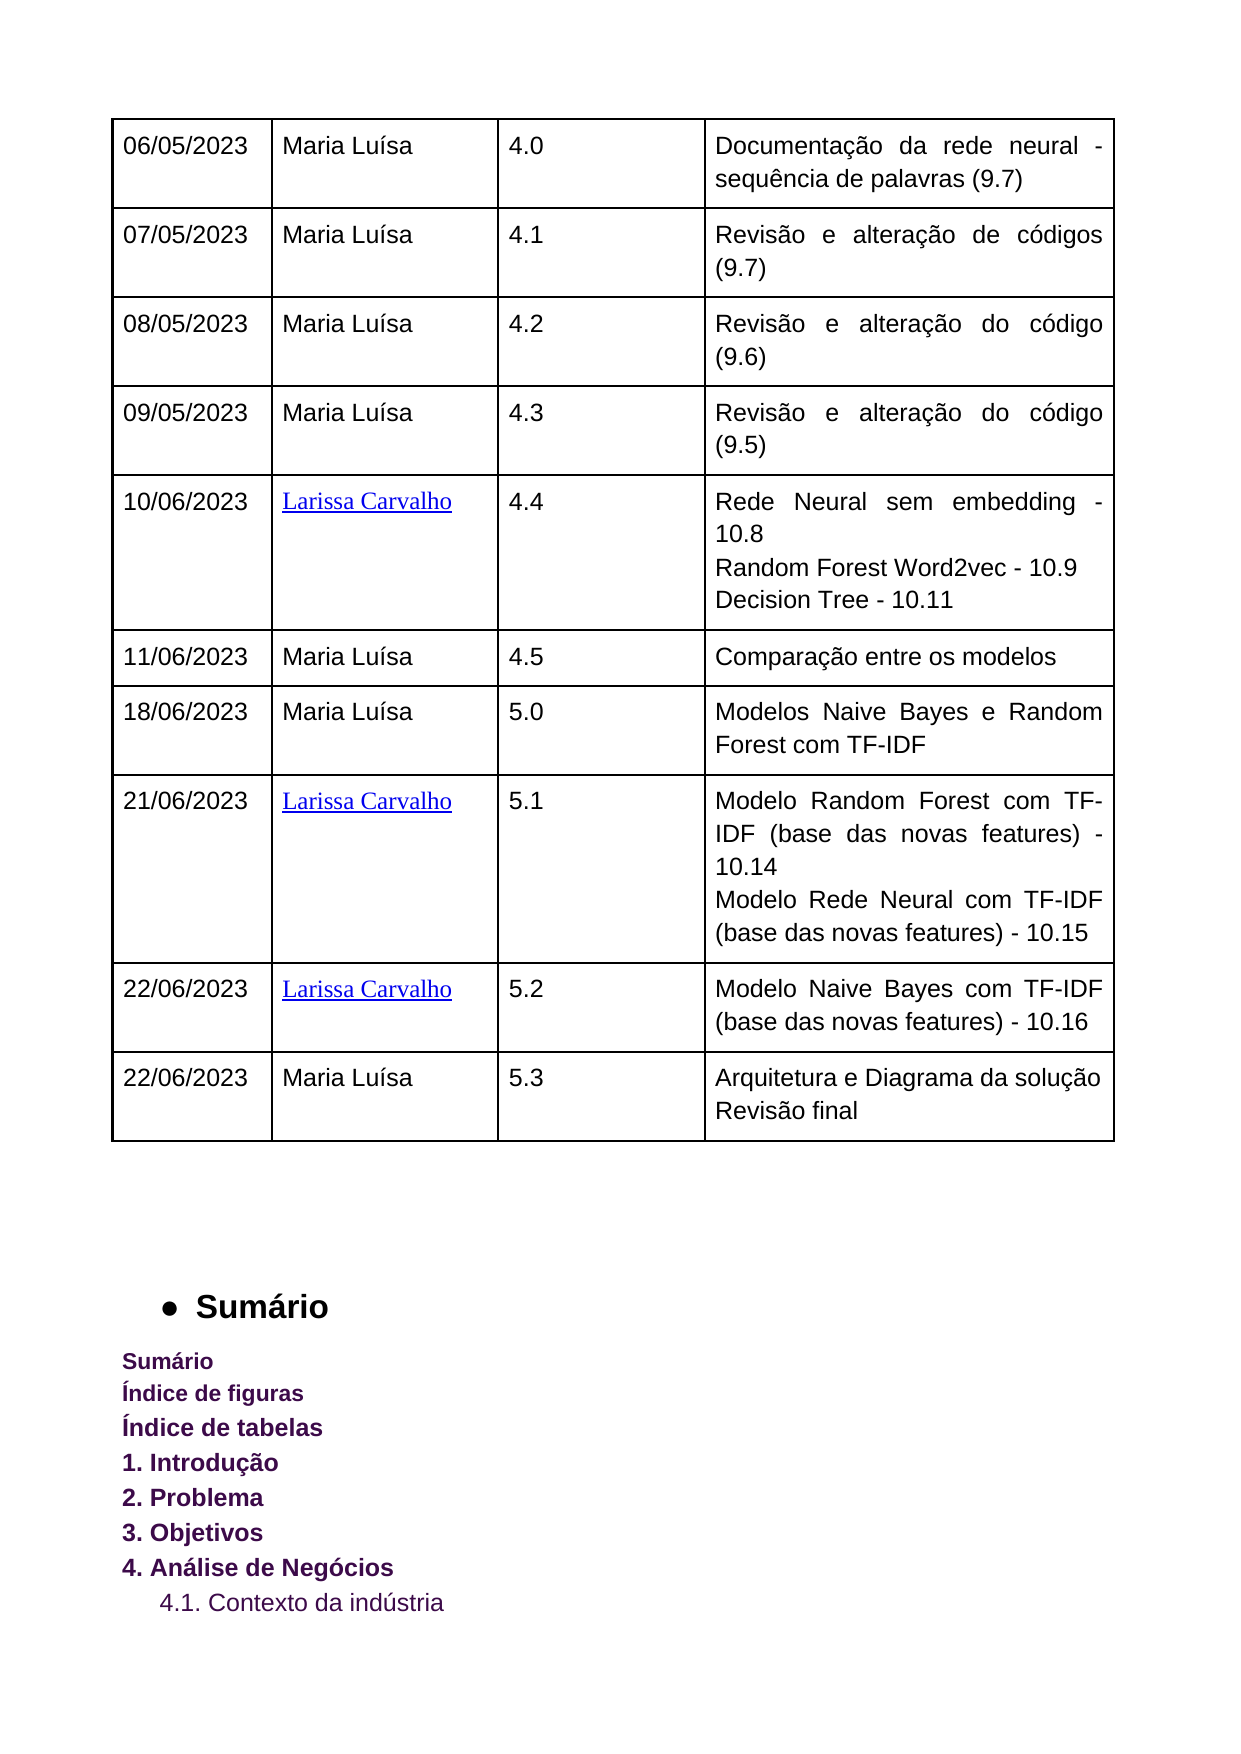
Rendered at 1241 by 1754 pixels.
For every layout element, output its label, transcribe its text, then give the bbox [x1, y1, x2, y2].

table_cell 22/06/2023 [114, 1053, 271, 1140]
table_cell Maria Luísa [273, 631, 497, 685]
table_cell 08/05/2023 [114, 298, 271, 385]
table_cell Maria Luísa [273, 687, 497, 774]
table_cell 21/06/2023 [114, 776, 271, 962]
table_cell Revisão e alteração do código (9.5) [706, 387, 1113, 474]
table_cell 06/05/2023 [114, 120, 271, 207]
table_cell Larissa Carvalho [273, 964, 497, 1051]
table_cell Larissa Carvalho [273, 476, 497, 629]
table_cell 5.3 [499, 1053, 704, 1140]
table_cell 4.3 [499, 387, 704, 474]
table_cell 22/06/2023 [114, 964, 271, 1051]
table_cell Maria Luísa [273, 298, 497, 385]
table_cell 5.0 [499, 687, 704, 774]
table_cell 4.0 [499, 120, 704, 207]
table_cell 4.2 [499, 298, 704, 385]
table_cell 4.5 [499, 631, 704, 685]
table_cell Comparação entre os modelos [706, 631, 1113, 685]
table_cell Arquitetura e Diagrama da solução Revisão final [706, 1053, 1113, 1140]
table_cell 18/06/2023 [114, 687, 271, 774]
table_cell Maria Luísa [273, 387, 497, 474]
table_cell Revisão e alteração de códigos (9.7) [706, 209, 1113, 296]
table_cell 09/05/2023 [114, 387, 271, 474]
table_cell 07/05/2023 [114, 209, 271, 296]
table_cell 4.1 [499, 209, 704, 296]
table_cell Maria Luísa [273, 120, 497, 207]
table_cell Modelos Naive Bayes e Random Forest com TF-IDF [706, 687, 1113, 774]
table_cell 10/06/2023 [114, 476, 271, 629]
table_cell 5.1 [499, 776, 704, 962]
table_cell 11/06/2023 [114, 631, 271, 685]
table_cell 5.2 [499, 964, 704, 1051]
table_cell Rede Neural sem embedding - 10.8 Random Forest Word2vec - 10.9 Decision Tree - 10.11 [706, 476, 1113, 629]
table_cell Documentação da rede neural - sequência de palavras (9.7) [706, 120, 1113, 207]
subtitle Sumário [159, 1287, 1096, 1325]
table_cell 4.4 [499, 476, 704, 629]
table_cell Modelo Random Forest com TF-IDF (base das novas features) - 10.14 Modelo Rede Neural com TF-IDF (base das novas features) - 10.15 [706, 776, 1113, 962]
table_cell Larissa Carvalho [273, 776, 497, 962]
table_cell Maria Luísa [273, 209, 497, 296]
table_cell Revisão e alteração do código (9.6) [706, 298, 1113, 385]
table_cell Maria Luísa [273, 1053, 497, 1140]
table_cell Modelo Naive Bayes com TF-IDF (base das novas features) - 10.16 [706, 964, 1113, 1051]
